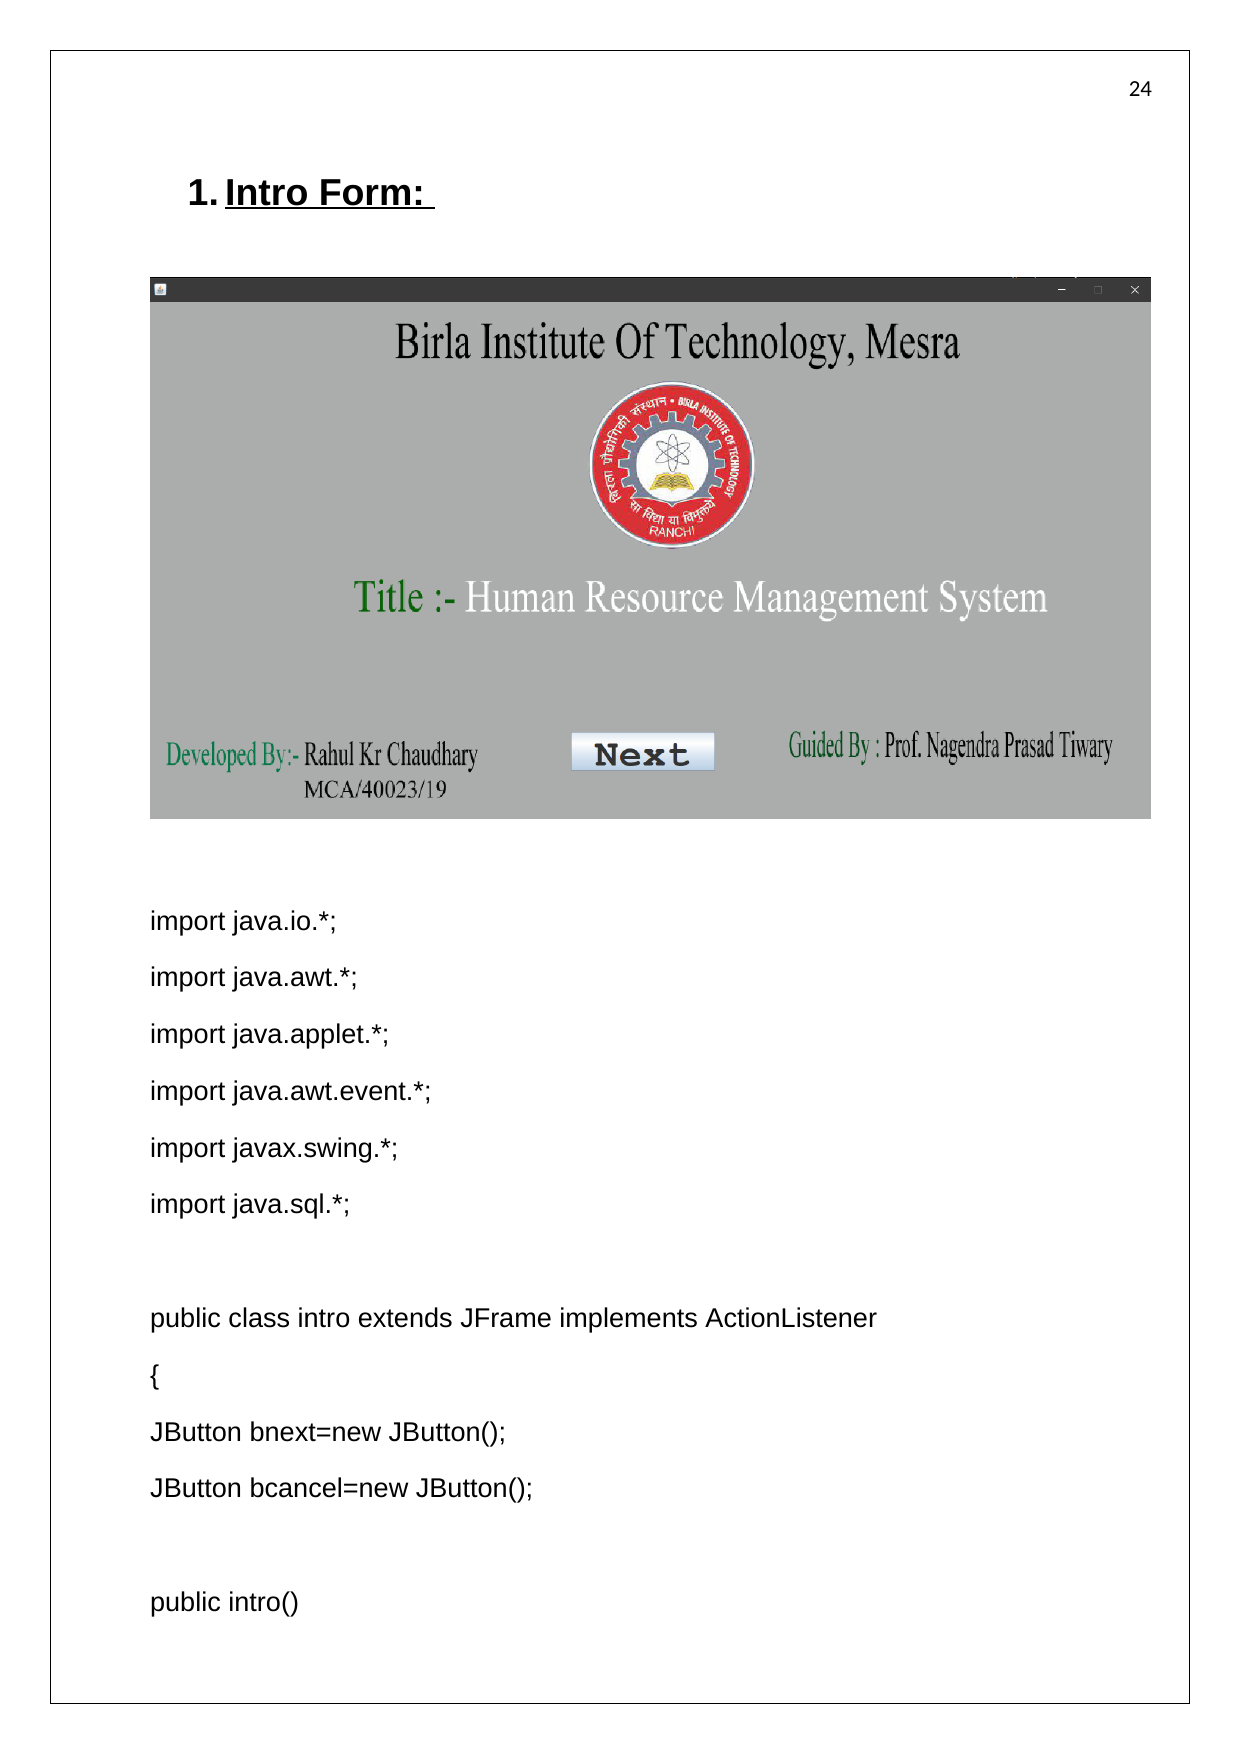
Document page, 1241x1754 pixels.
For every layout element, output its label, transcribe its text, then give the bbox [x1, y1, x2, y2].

text import java.awt.event.*; [150, 1075, 1152, 1106]
text import java.io.*; [150, 905, 1152, 936]
text { [150, 1359, 1152, 1390]
text JButton bcancel=new JButton(); [150, 1472, 1152, 1504]
picture [150, 277, 1151, 819]
text public class intro extends JFrame implements ActionListener [150, 1302, 1152, 1333]
text public intro() [150, 1586, 1152, 1617]
text import java.sql.*; [150, 1188, 1152, 1220]
list Intro Form: [187, 170, 1152, 213]
text import java.applet.*; [150, 1018, 1152, 1049]
text import java.awt.*; [150, 961, 1152, 993]
text import javax.swing.*; [150, 1132, 1152, 1163]
text JButton bnext=new JButton(); [150, 1416, 1152, 1447]
